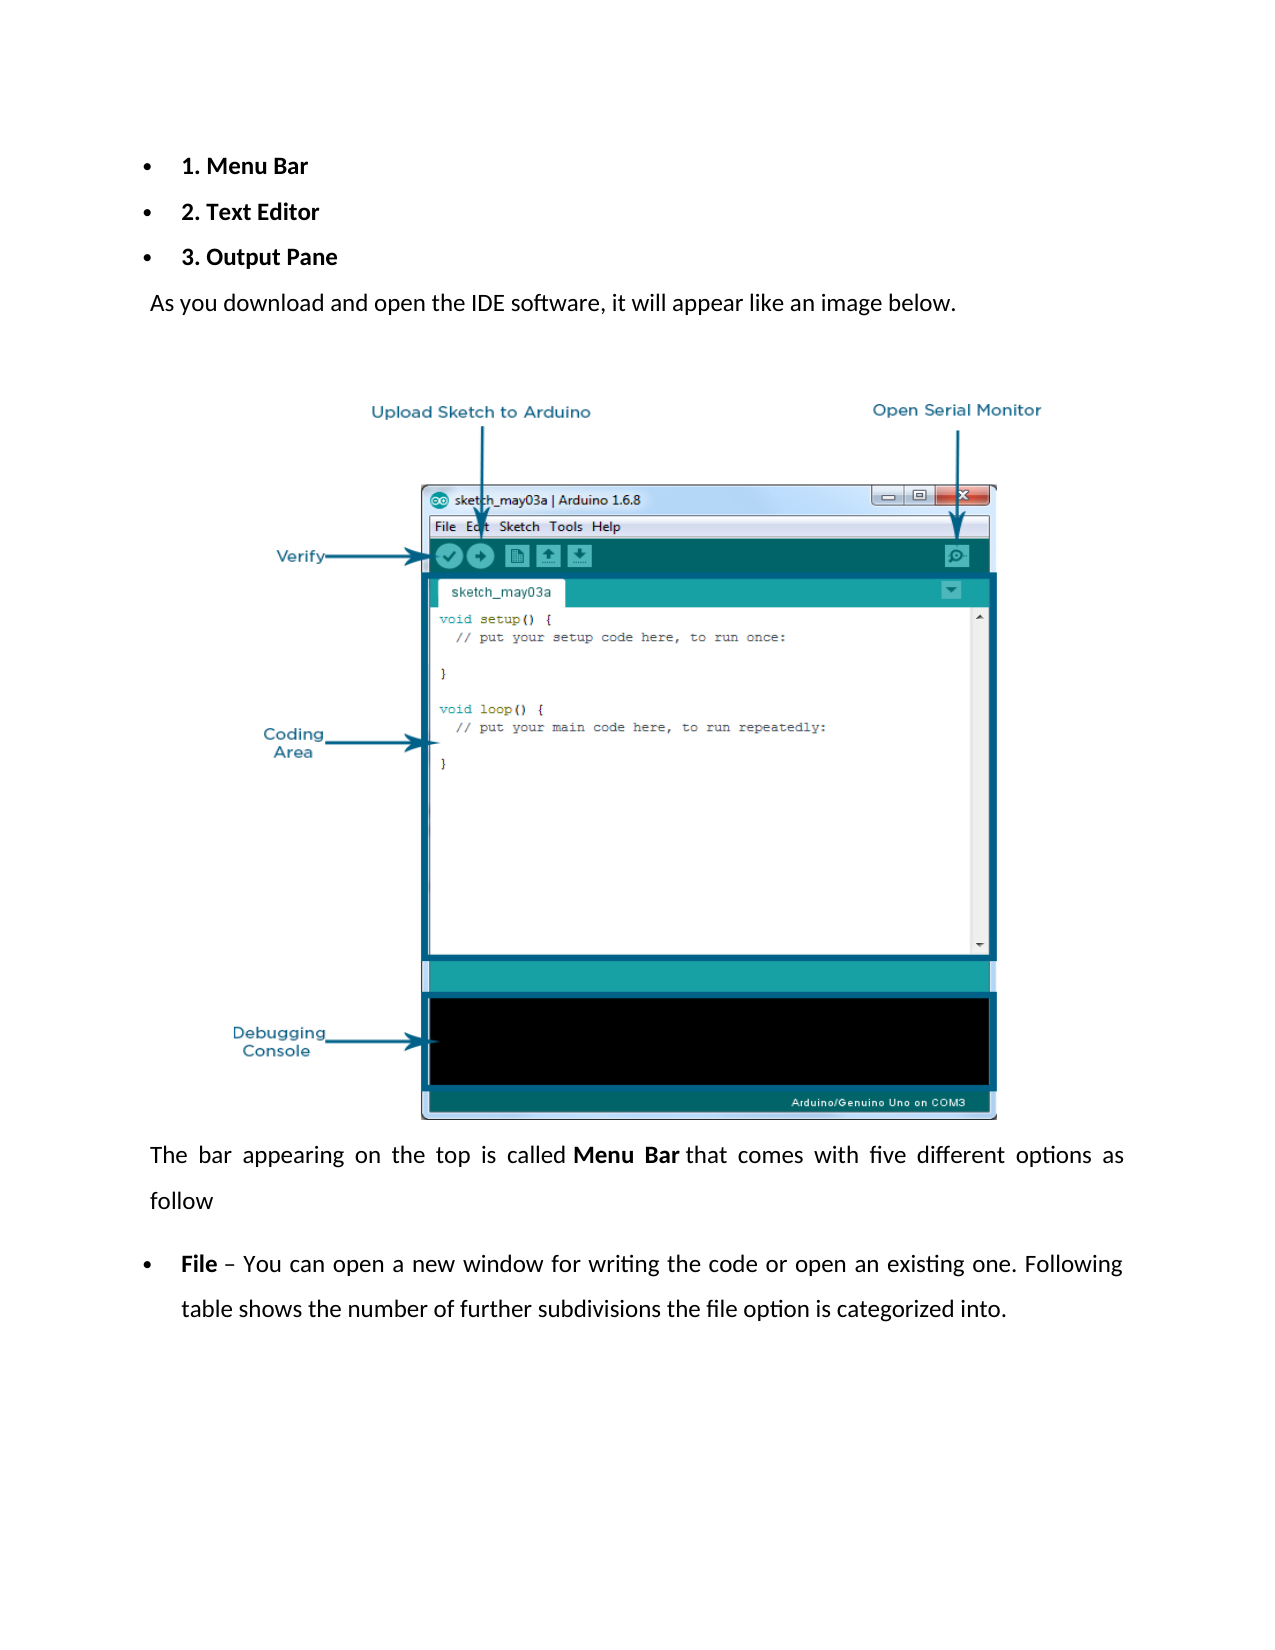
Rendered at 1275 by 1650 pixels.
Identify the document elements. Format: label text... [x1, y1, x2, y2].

text As you download and open the IDE software, it will appear like an image below. [150, 287, 1125, 318]
list File – You can open a new window for writing the code or open an existing one. Following table shows the number of further subdivisions the file option is categorized into. [144, 1248, 1125, 1324]
list 2. Text Editor [144, 196, 1125, 226]
list 3. Output Pane [144, 241, 1125, 272]
list 1. Menu Bar [144, 150, 1125, 181]
text The bar appearing on the top is called Menu Bar that comes with five different options as follow [150, 1170, 1125, 1216]
picture [233, 404, 1042, 1120]
